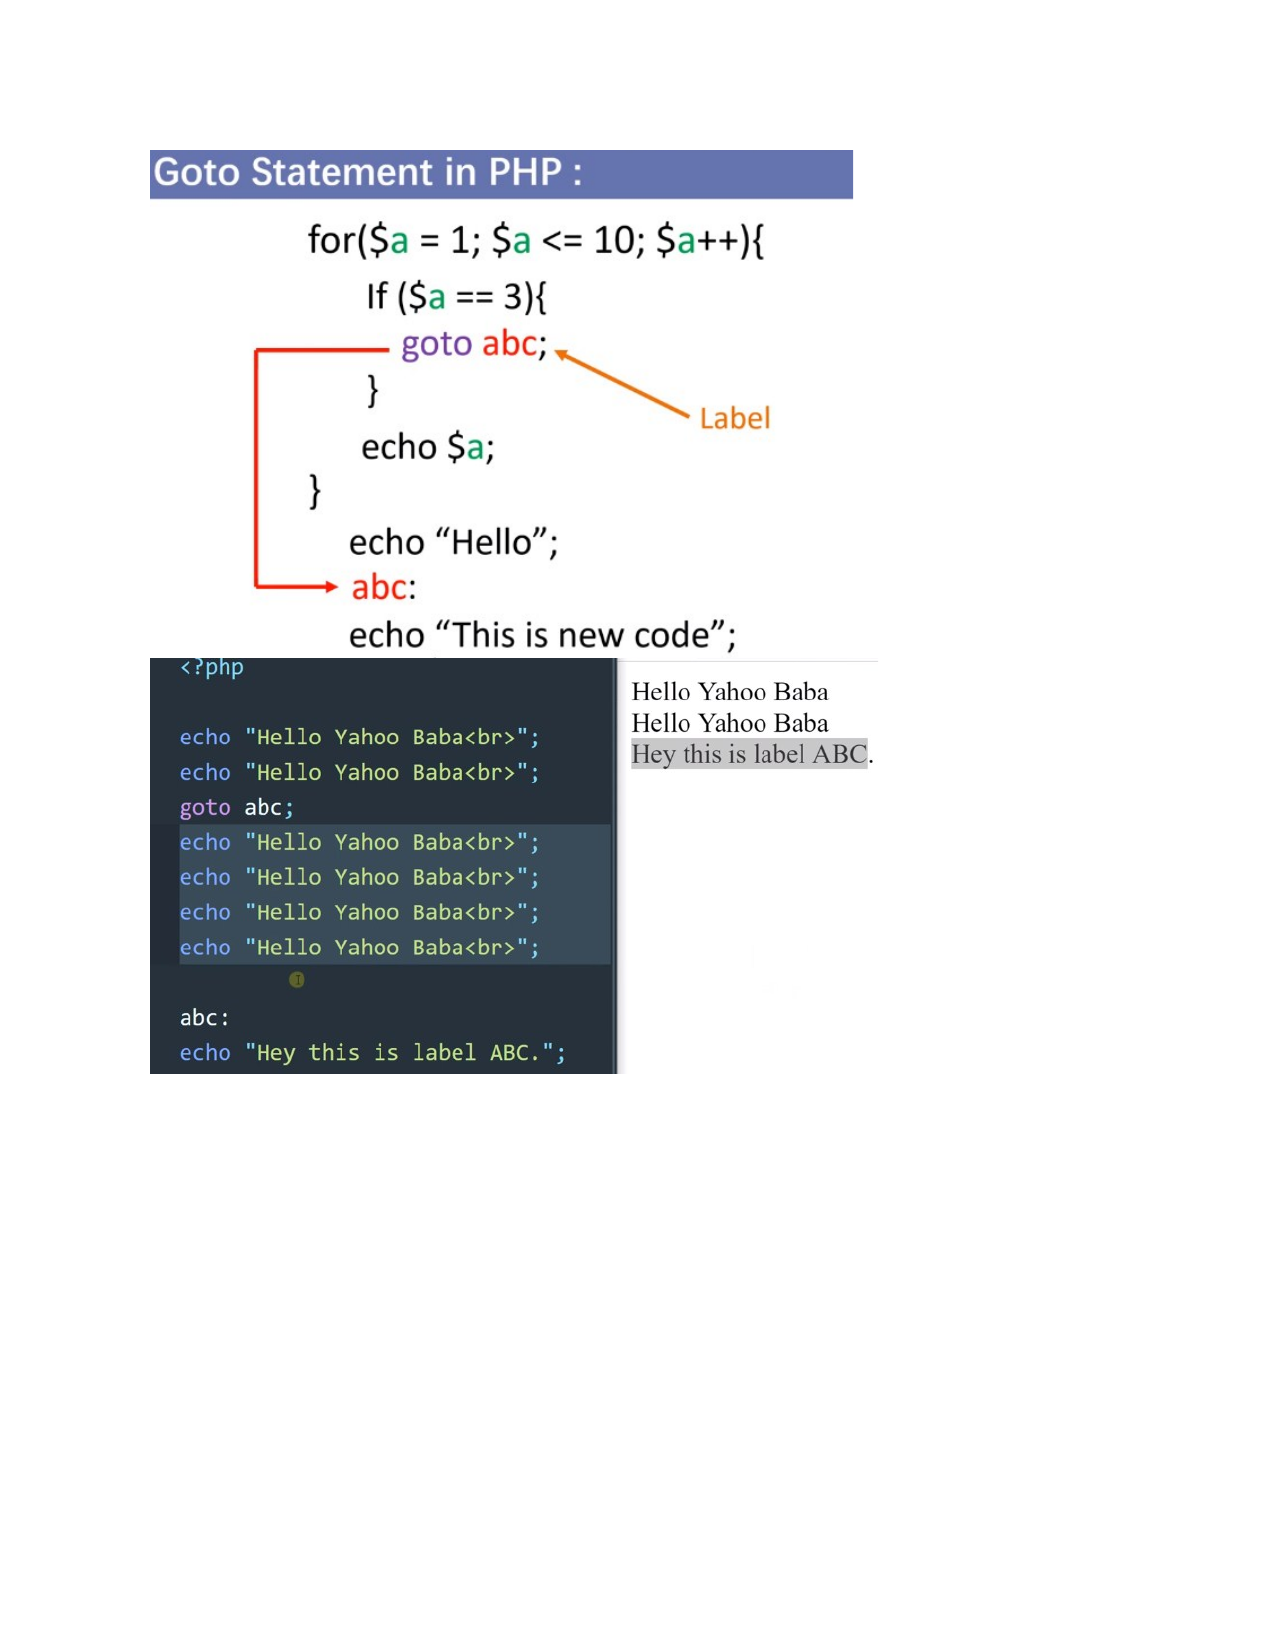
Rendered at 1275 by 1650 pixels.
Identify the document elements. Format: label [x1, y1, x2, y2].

picture [150, 150, 879, 1074]
